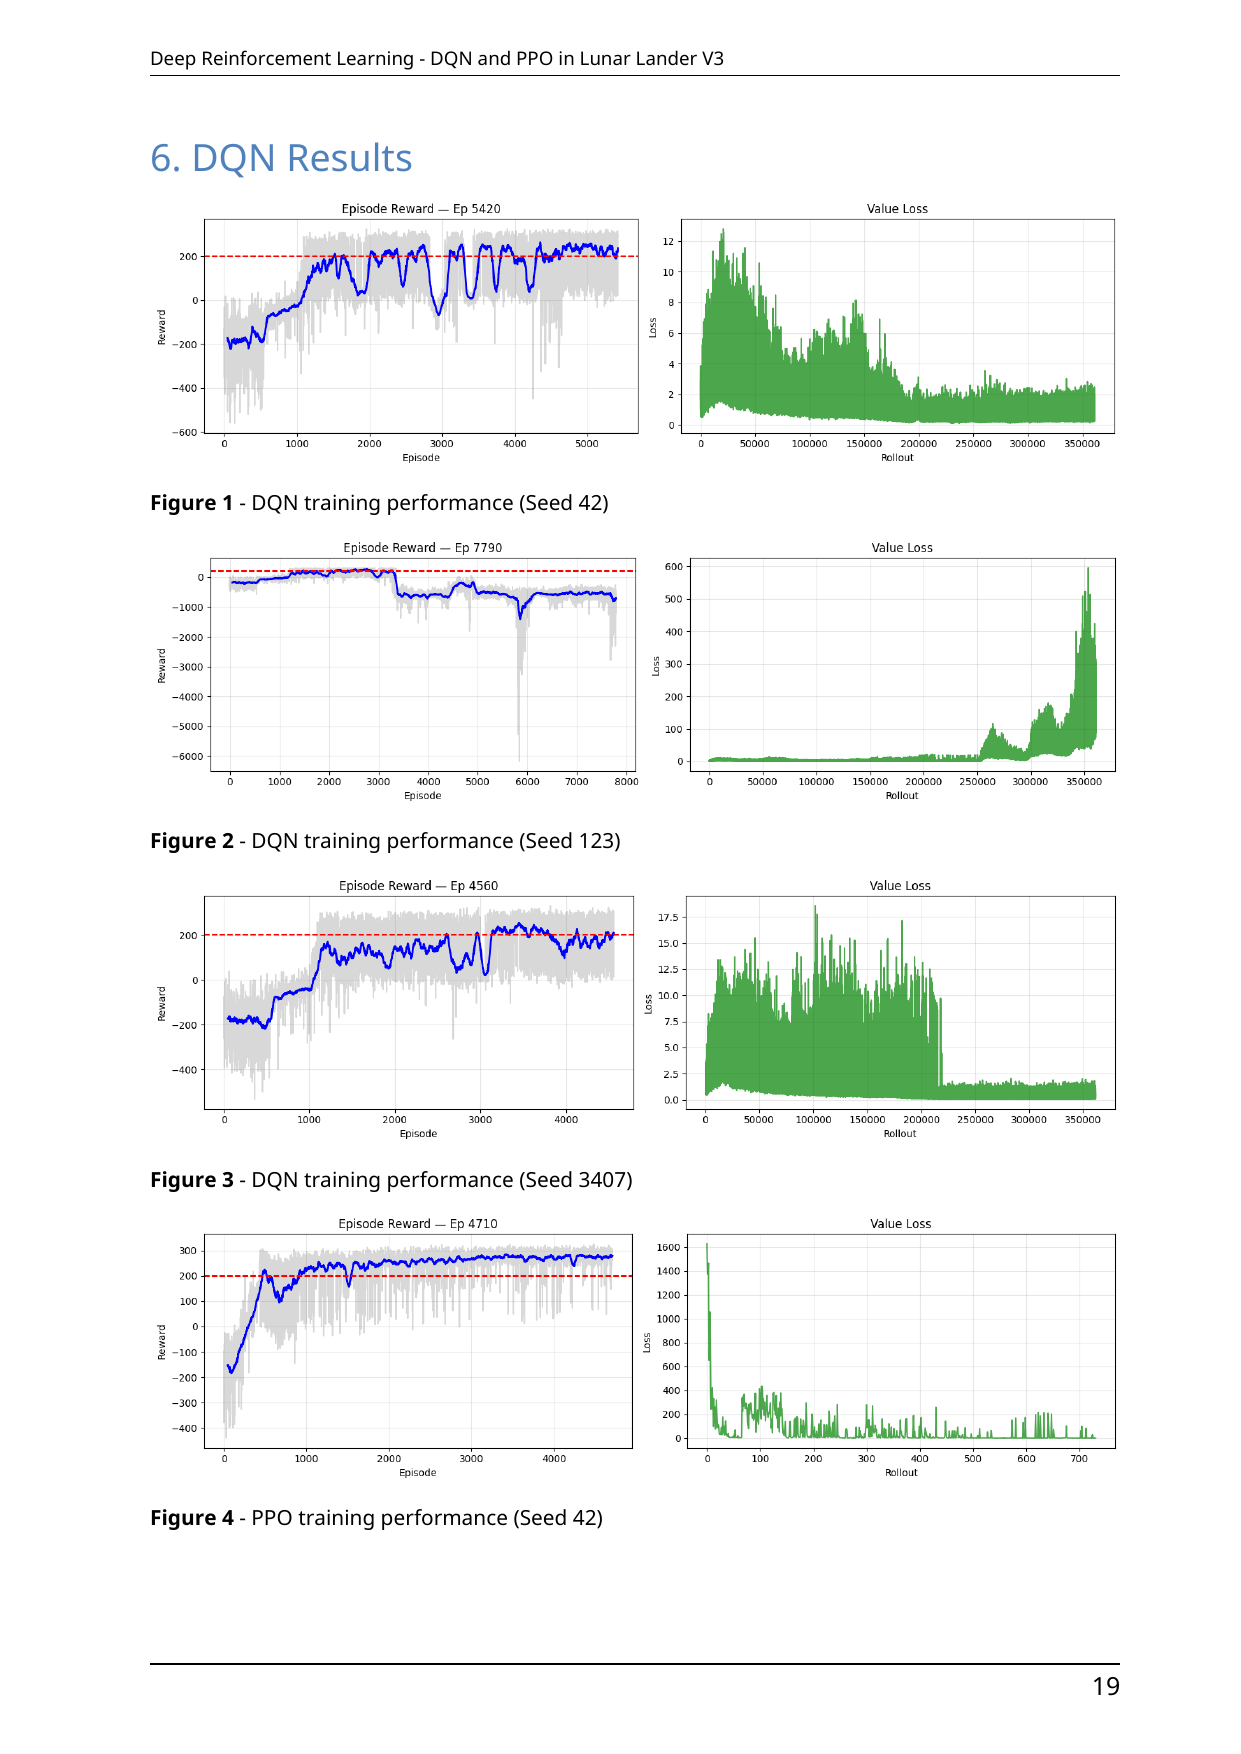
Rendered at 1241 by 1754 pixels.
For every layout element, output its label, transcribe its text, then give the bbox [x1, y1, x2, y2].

subtitle 6. DQN Results [150, 145, 1120, 178]
text Figure 1 - DQN training performance (Seed 42) [150, 488, 1120, 517]
picture [150, 1212, 1121, 1485]
text Figure 4 - PPO training performance (Seed 42) [150, 1503, 1120, 1532]
picture [150, 873, 1121, 1146]
text Figure 3 - DQN training performance (Seed 3407) [150, 1165, 1120, 1193]
text Figure 2 - DQN training performance (Seed 123) [150, 826, 1120, 855]
picture [150, 197, 1121, 470]
picture [150, 535, 1121, 808]
